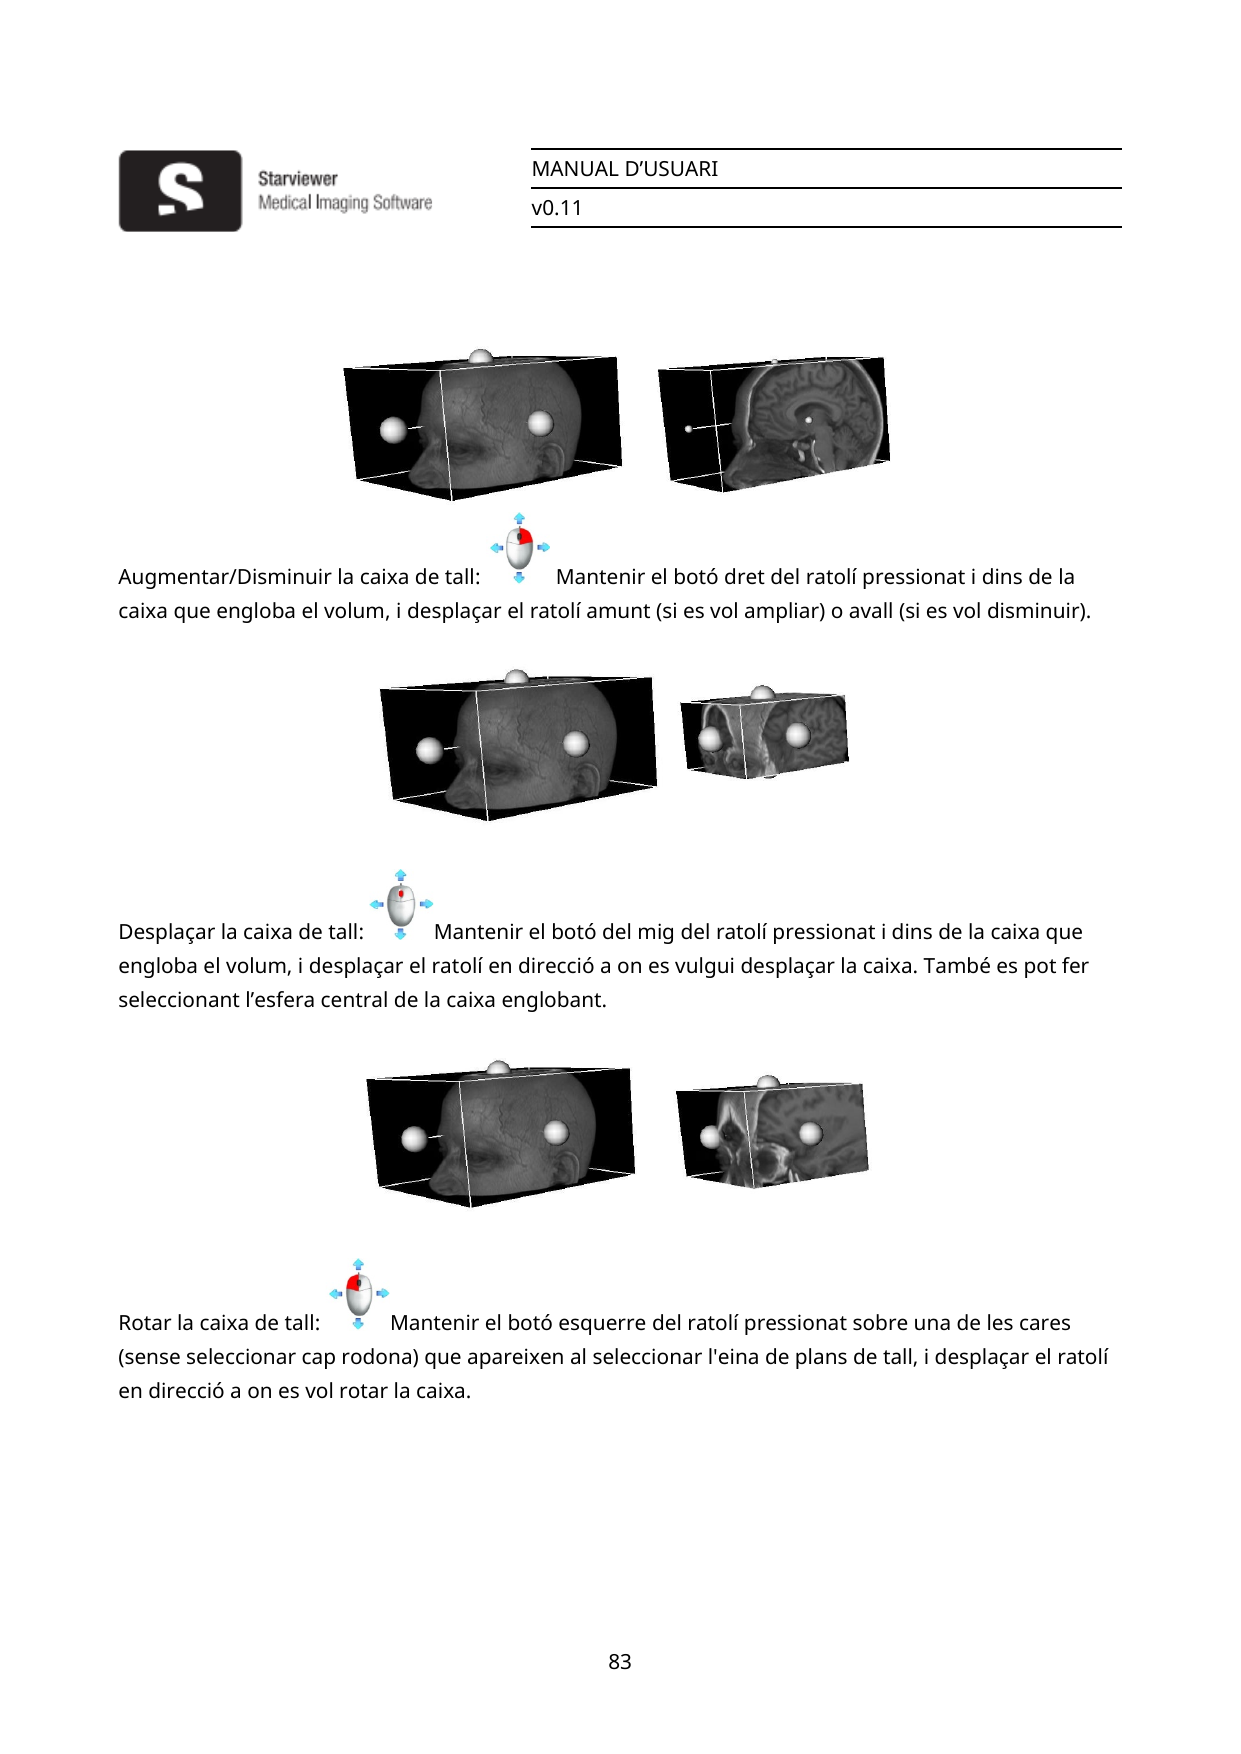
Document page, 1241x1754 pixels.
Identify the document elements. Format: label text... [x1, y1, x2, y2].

text Augmentar/Disminuir la caixa de tall: Mantenir el botó dret del ratolí pressionat i dins de la caixa que engloba el volum, i desplaçar el ratolí amunt (si es vol ampliar) o avall (si es vol disminuir). [118, 512, 1122, 624]
picture [325, 1258, 390, 1331]
picture [357, 1053, 883, 1219]
picture [334, 341, 906, 507]
text Rotar la caixa de tall: Mantenir el botó esquerre del ratolí pressionat sobre una de les cares (sense seleccionar cap rodona) que apareixen al seleccionar l'eina de plans de tall, i desplaçar el ratolí en direcció a on es vol rotar la caixa. [118, 1258, 1122, 1404]
text Desplaçar la caixa de tall: Mantenir el botó del mig del ratolí pressionat i dins de la caixa que engloba el volum, i desplaçar el ratolí en direcció a on es vulgui desplaçar la caixa. També es pot fer seleccionant l’esfera central de la caixa englobant. [118, 869, 1122, 1014]
picture [486, 512, 550, 585]
picture [369, 869, 434, 940]
picture [374, 664, 866, 830]
